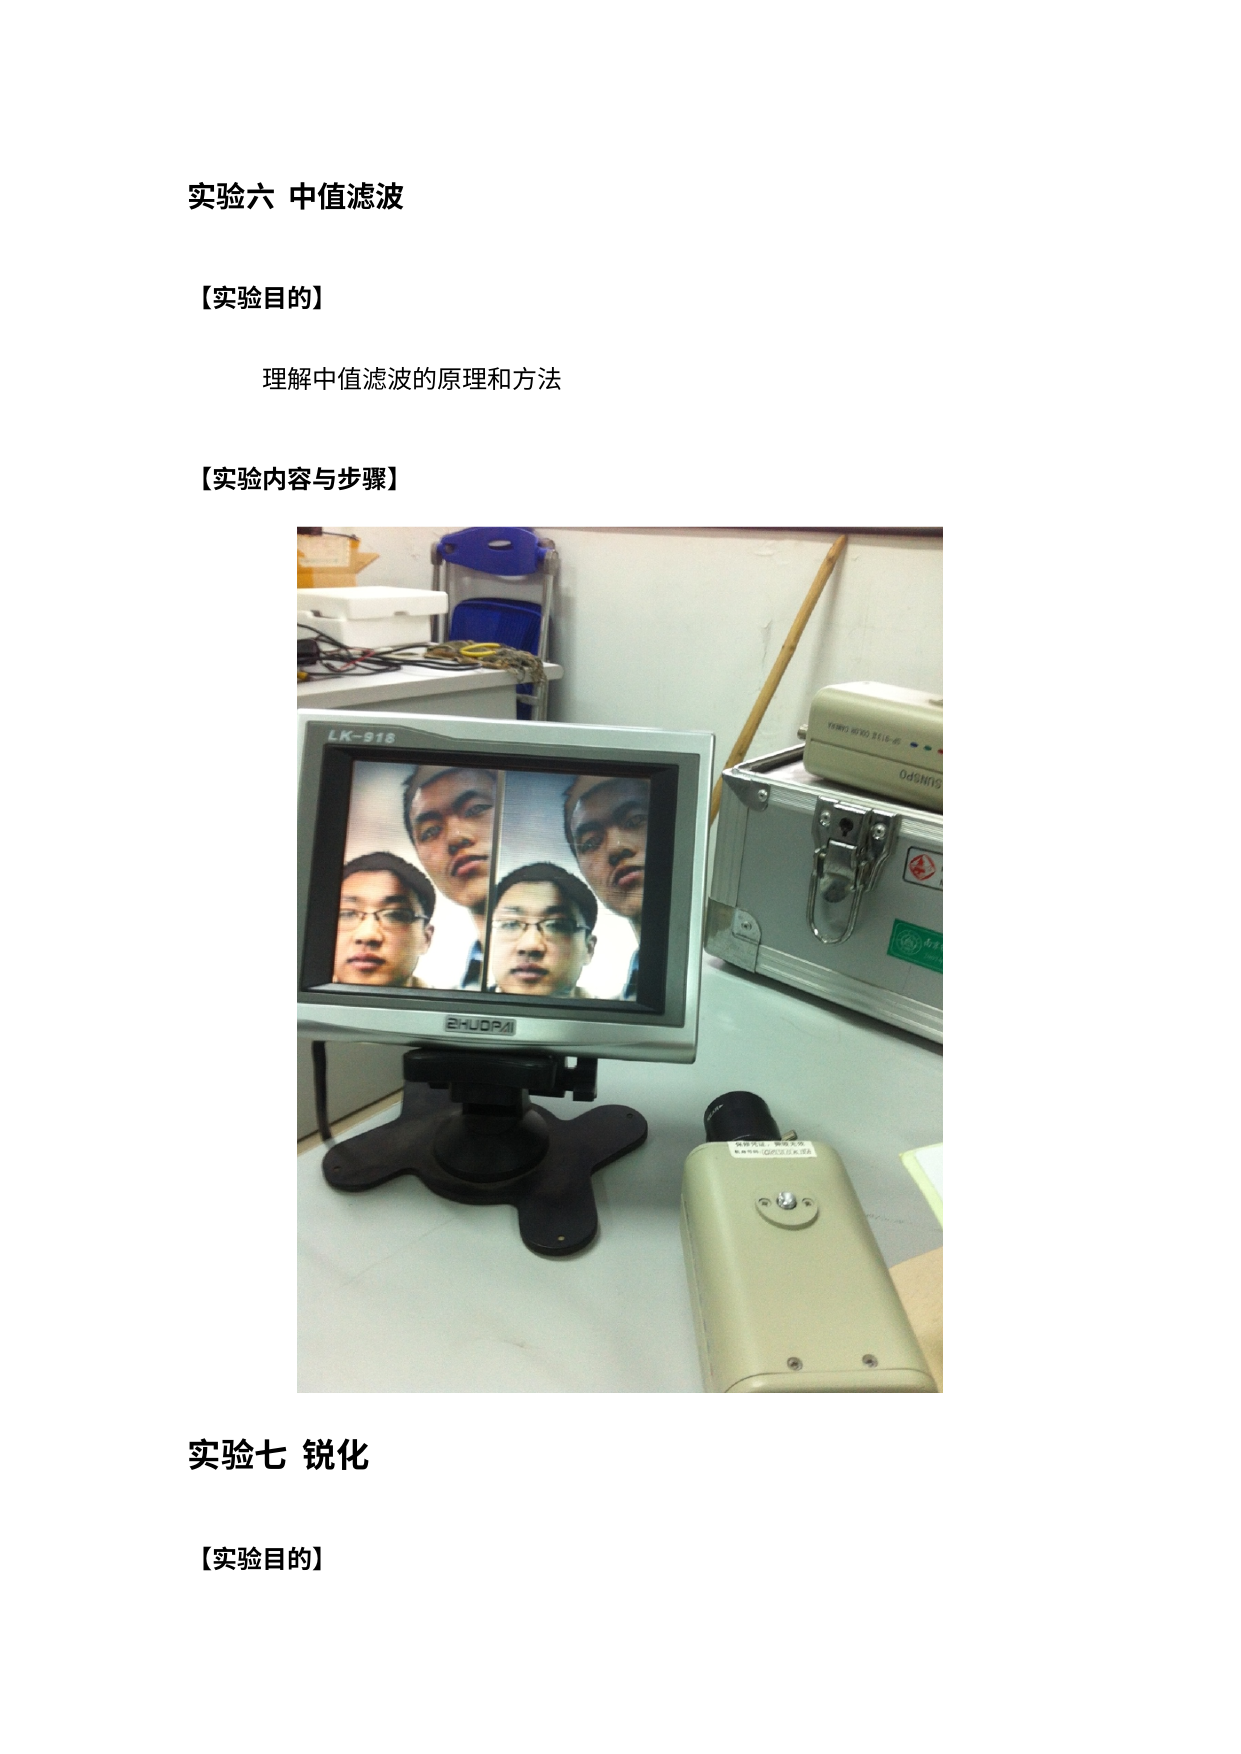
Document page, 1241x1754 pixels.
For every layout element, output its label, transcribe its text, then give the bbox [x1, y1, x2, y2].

text 【实验目的】 [187, 264, 1053, 329]
text 【实验内容与步骤】 [187, 445, 1053, 510]
subtitle 实验六 中值滤波 [187, 162, 1053, 227]
subtitle 实验七 锐化 [187, 1420, 1053, 1485]
text 【实验目的】 [187, 1525, 1053, 1590]
text 理解中值滤波的原理和方法 [187, 346, 1053, 411]
picture [297, 528, 943, 1393]
